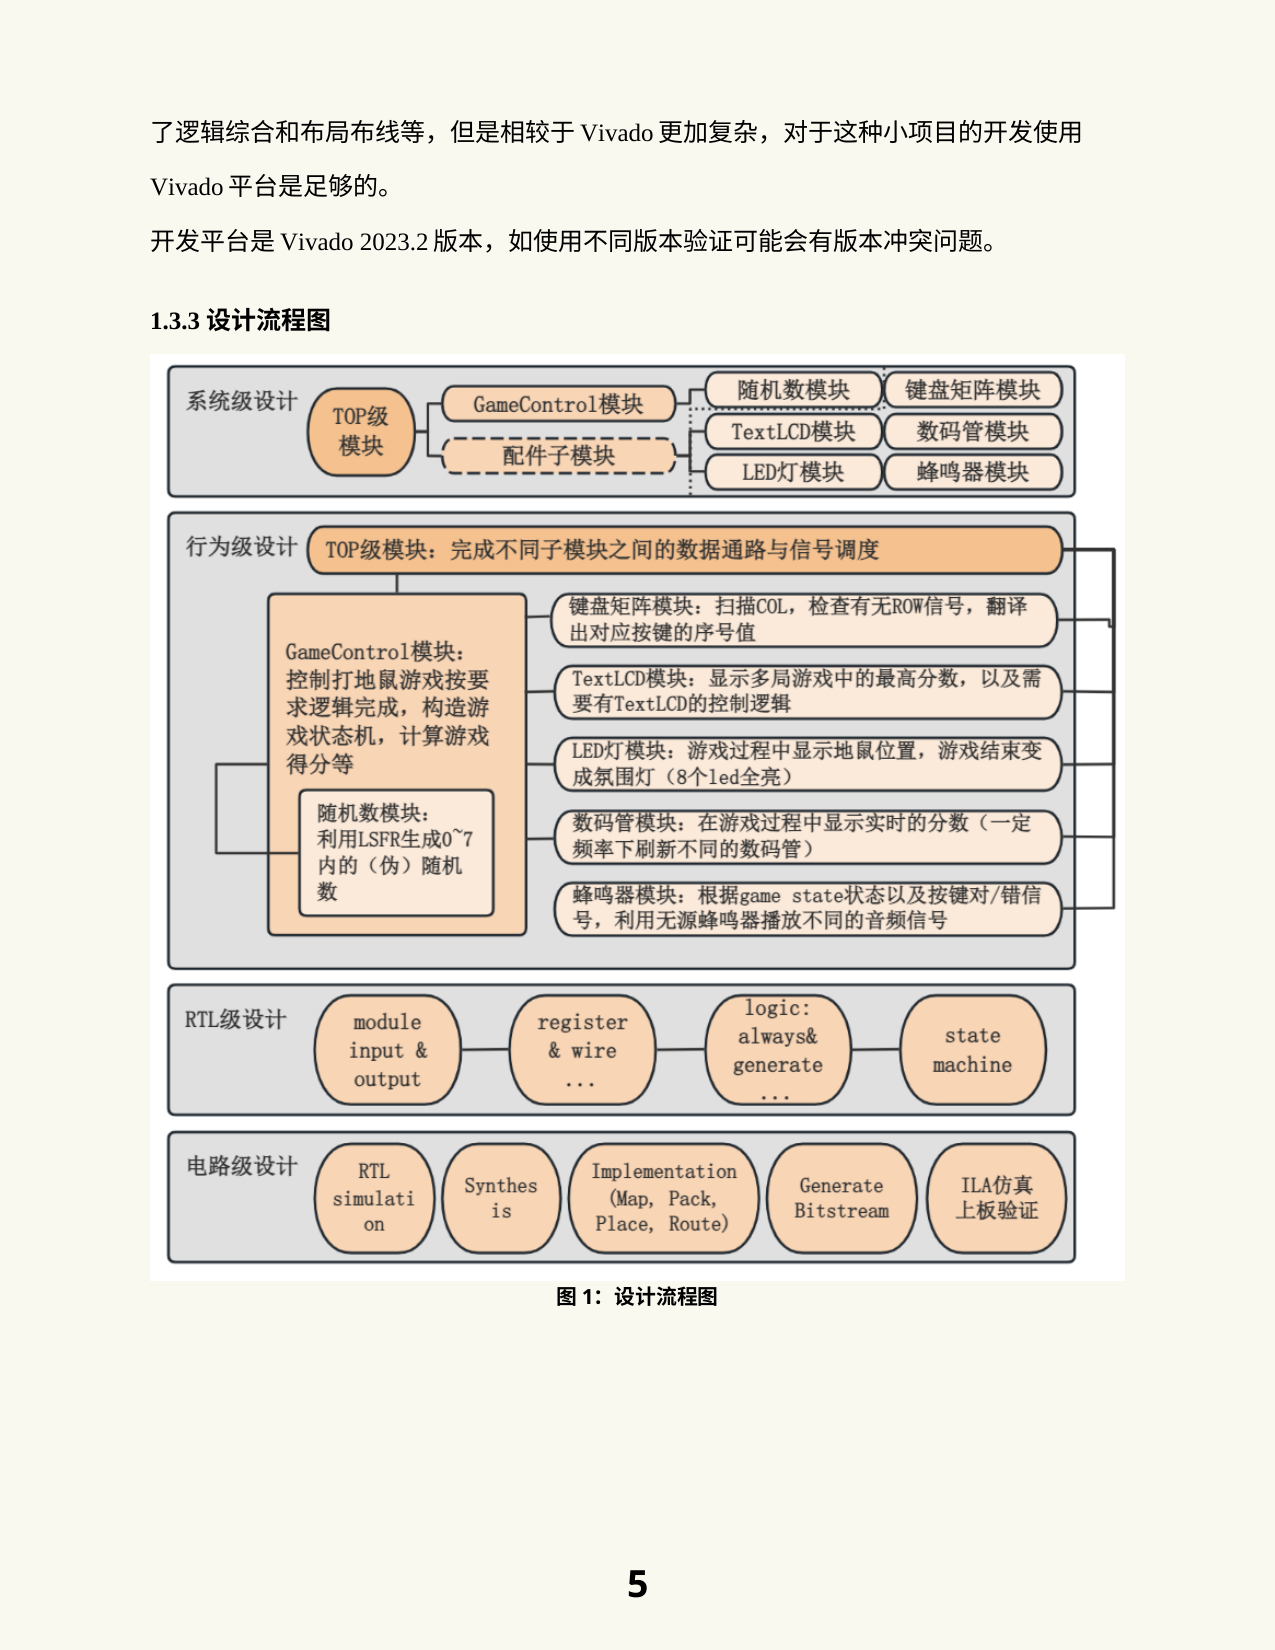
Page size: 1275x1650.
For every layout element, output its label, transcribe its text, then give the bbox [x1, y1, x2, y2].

text 图1：设计流程图 [150, 1281, 1125, 1311]
text 开发平台是Vivado 2023.2版本，如使用不同版本验证可能会有版本冲突问题。 [150, 221, 1125, 257]
picture [150, 354, 1125, 1281]
subtitle 1.3.3 设计流程图 [150, 300, 1125, 337]
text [150, 112, 1125, 203]
